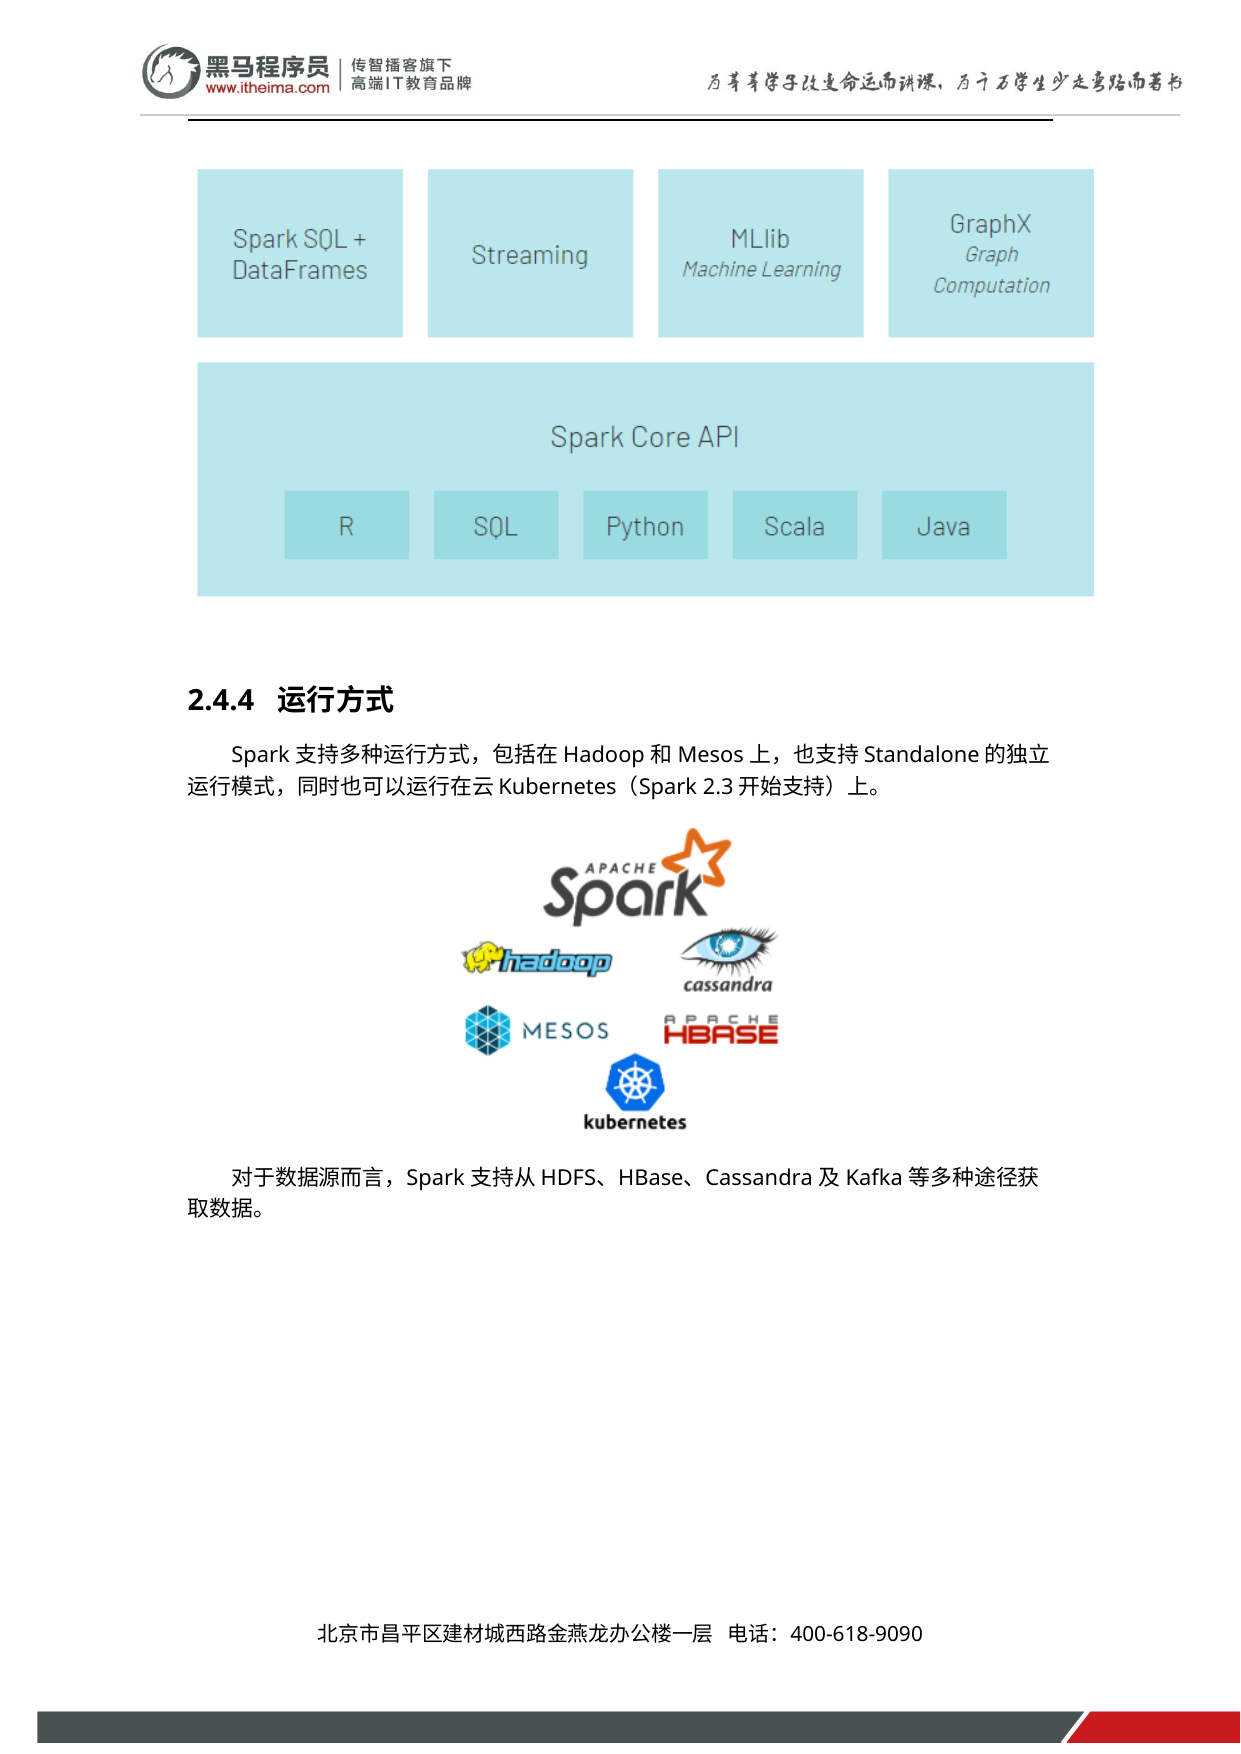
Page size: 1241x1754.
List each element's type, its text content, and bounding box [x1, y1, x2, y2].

picture [37, 1652, 1241, 1743]
subtitle 运行方式 [187, 676, 1053, 719]
picture [187, 162, 1104, 609]
picture [442, 819, 798, 1141]
text Spark 支持多种运行方式，包括在 Hadoop 和 Mesos 上，也支持 Standalone的独立运行模式，同时也可以运行在云Kubernetes（Spark 2.3开始支持）上。 [187, 737, 1053, 801]
picture [37, 0, 1241, 123]
text 对于数据源而言，Spark 支持从HDFS、HBase、Cassandra 及 Kafka 等多种途径获取数据。 [187, 1160, 1053, 1223]
